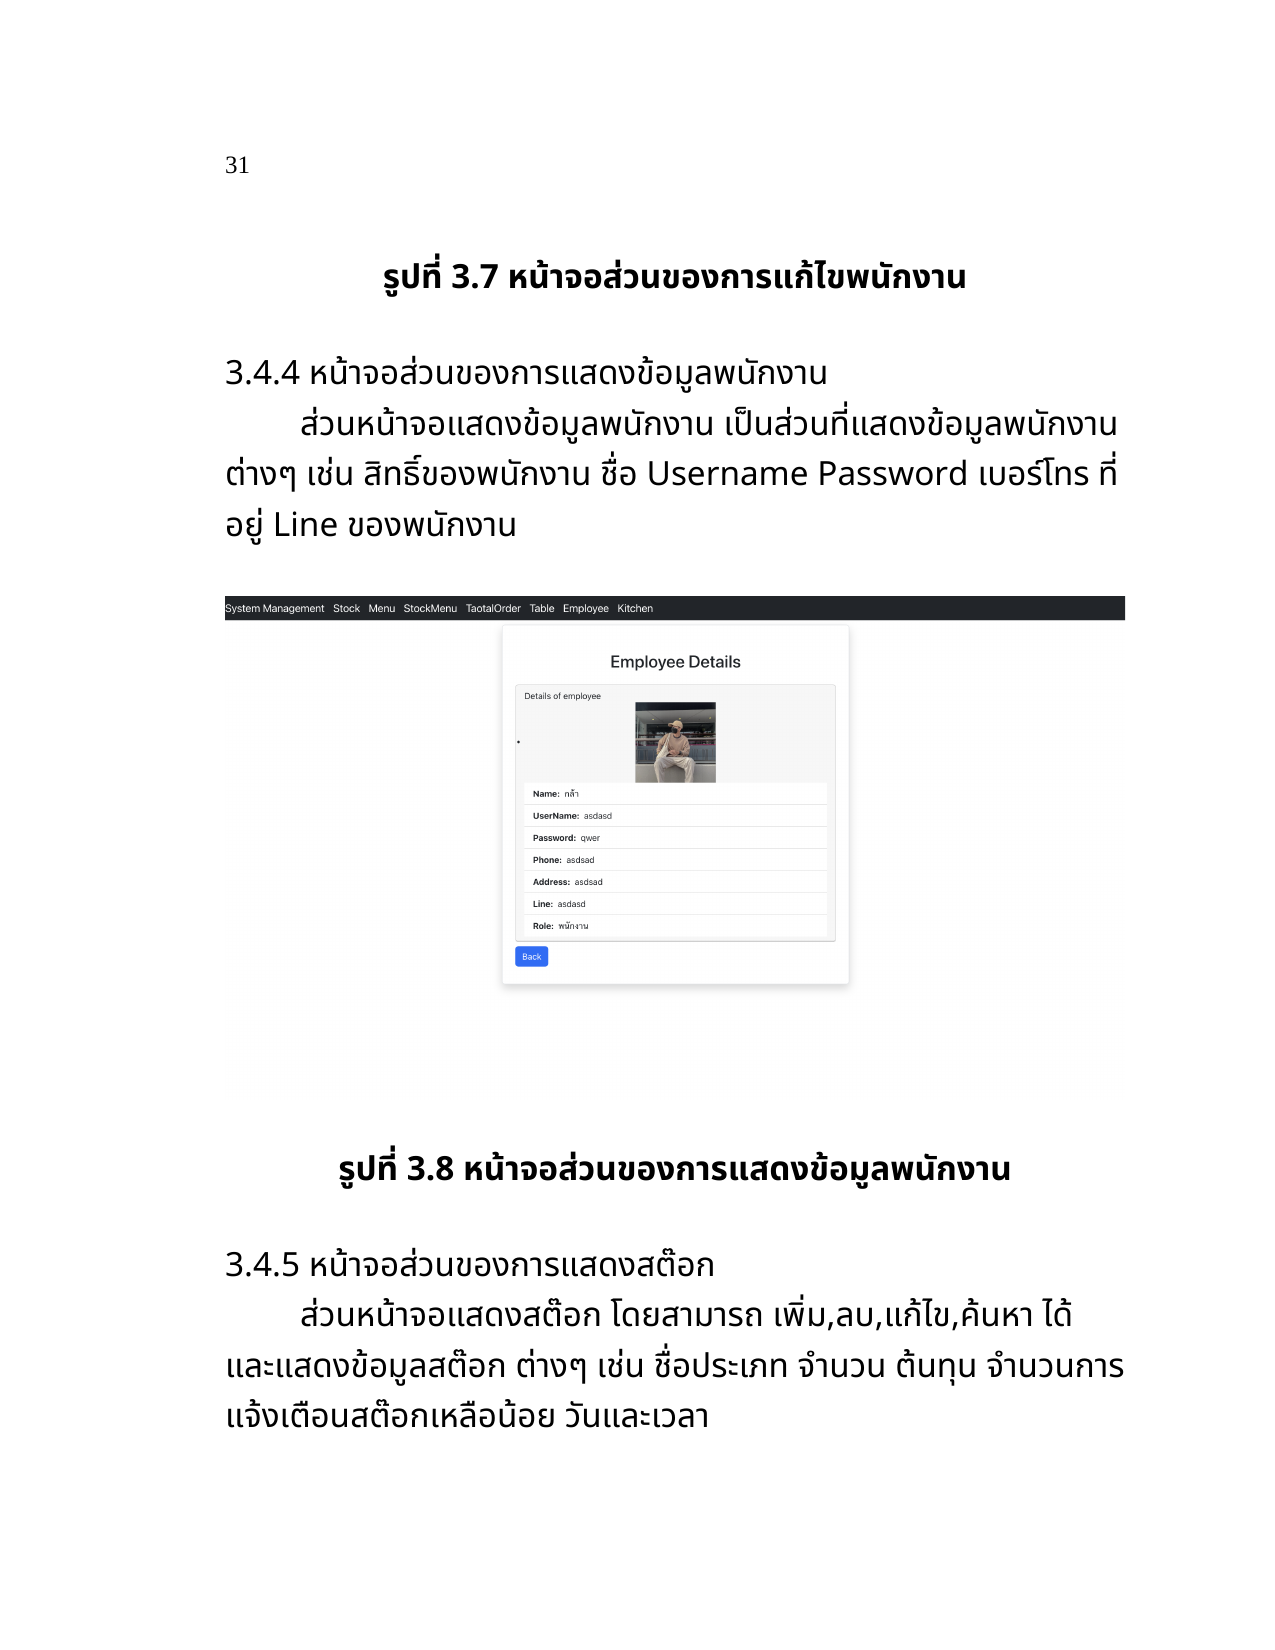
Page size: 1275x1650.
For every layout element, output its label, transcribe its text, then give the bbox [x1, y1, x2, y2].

text รูปที่ 3.7 หน้าจอส่วนของการแก้ไขพนักงาน [225, 253, 1125, 303]
text 3.4.5 หน้าจอส่วนของการแสดงสต๊อก [225, 1241, 1125, 1291]
text ส่วนหน้าจอแสดงสต๊อก โดยสามารถ เพิ่ม,ลบ,แก้ไข,ค้นหา ได้ และแสดงข้อมูลสต๊อก ต่างๆ เช่น ชื่อประเภท จำนวน ต้นทุน จำนวนการแจ้งเตือนสต๊อกเหลือน้อย วันและเวลา [225, 1291, 1125, 1443]
text 3.4.4 หน้าจอส่วนของการแสดงข้อมูลพนักงาน [225, 349, 1125, 399]
text ส่วนหน้าจอแสดงข้อมูลพนักงาน เป็นส่วนที่แสดงข้อมูลพนักงานต่างๆ เช่น สิทธิ์ของพนักงาน ชื่อ Username Password เบอร์โทร ที่อยู่ Line ของพนักงาน [225, 399, 1125, 551]
picture [225, 596, 1125, 1100]
text รูปที่ 3.8 หน้าจอส่วนของการแสดงข้อมูลพนักงาน [225, 1144, 1125, 1195]
